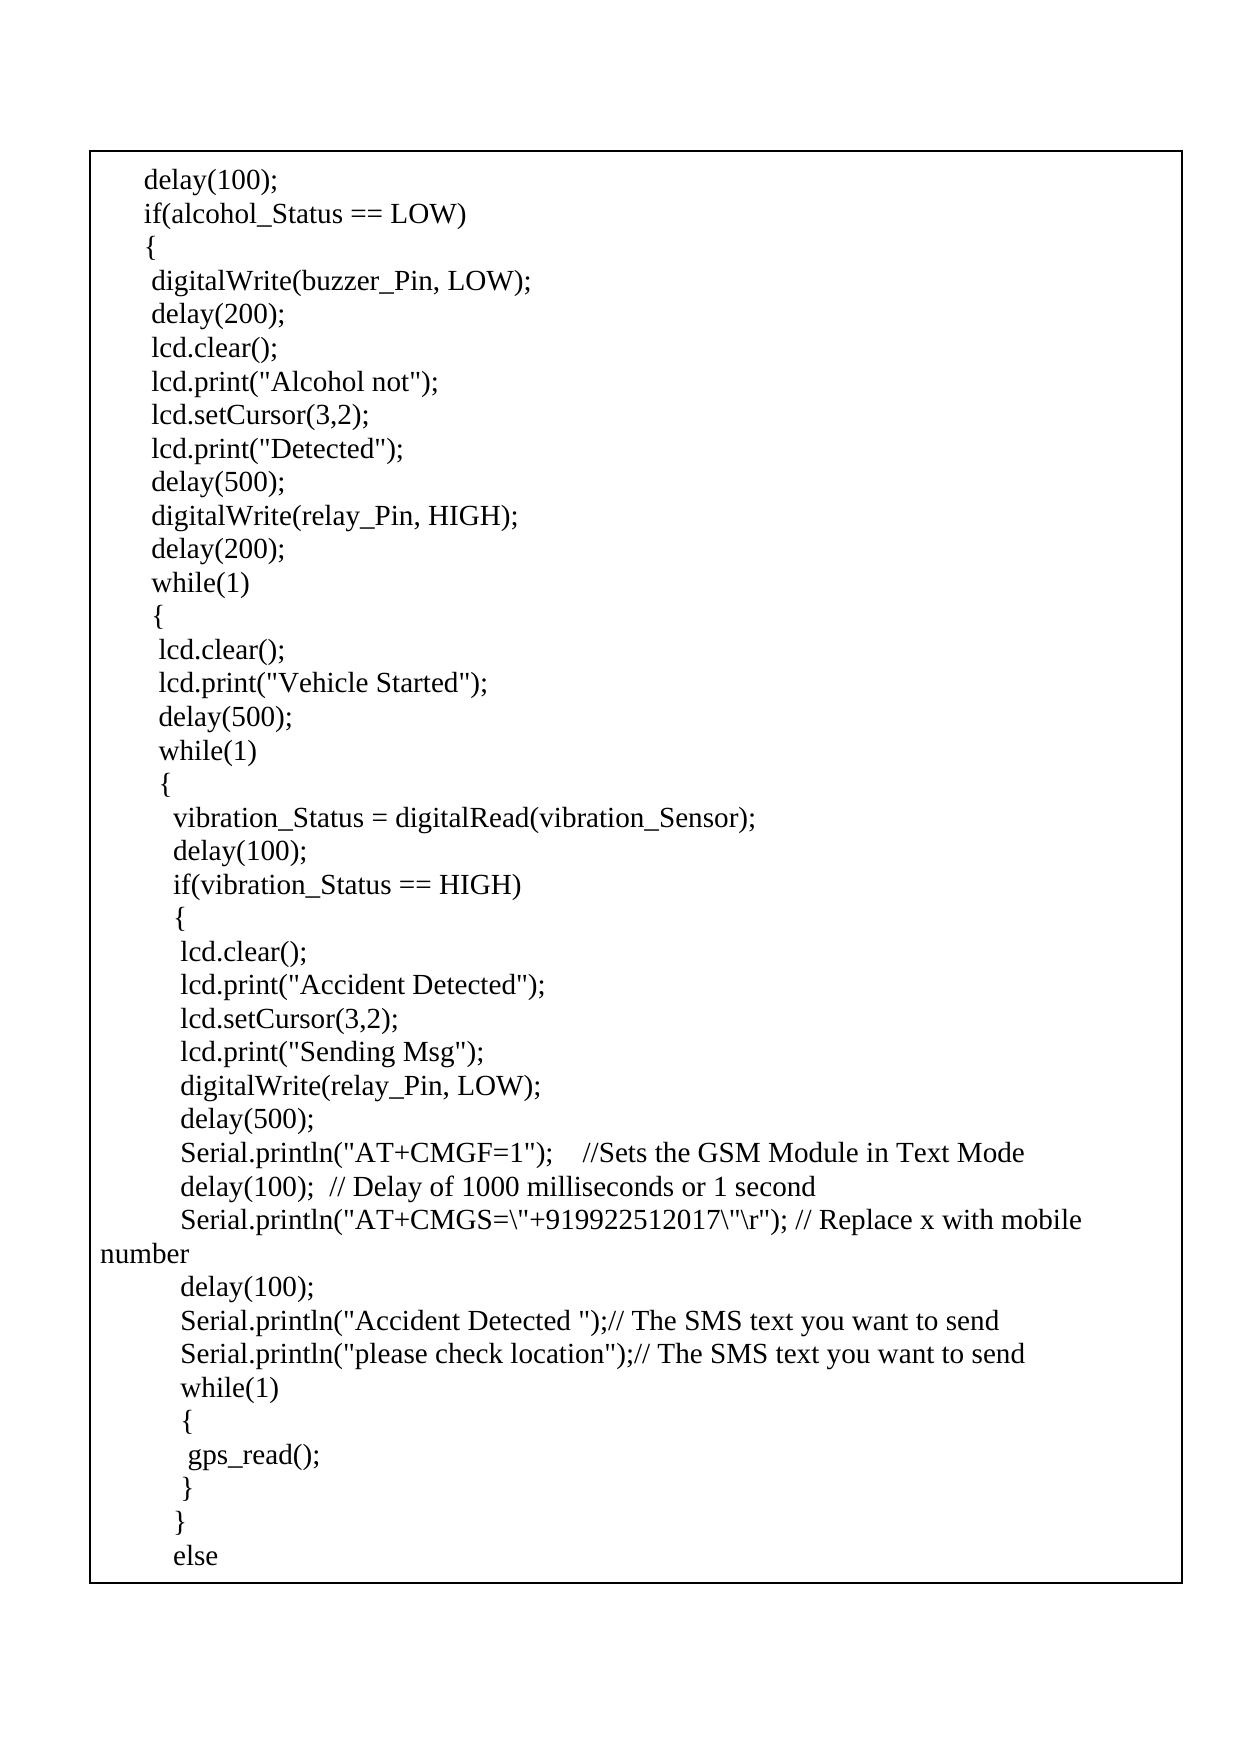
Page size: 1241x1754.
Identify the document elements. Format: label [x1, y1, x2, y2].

table_header [91, 152, 1181, 1582]
